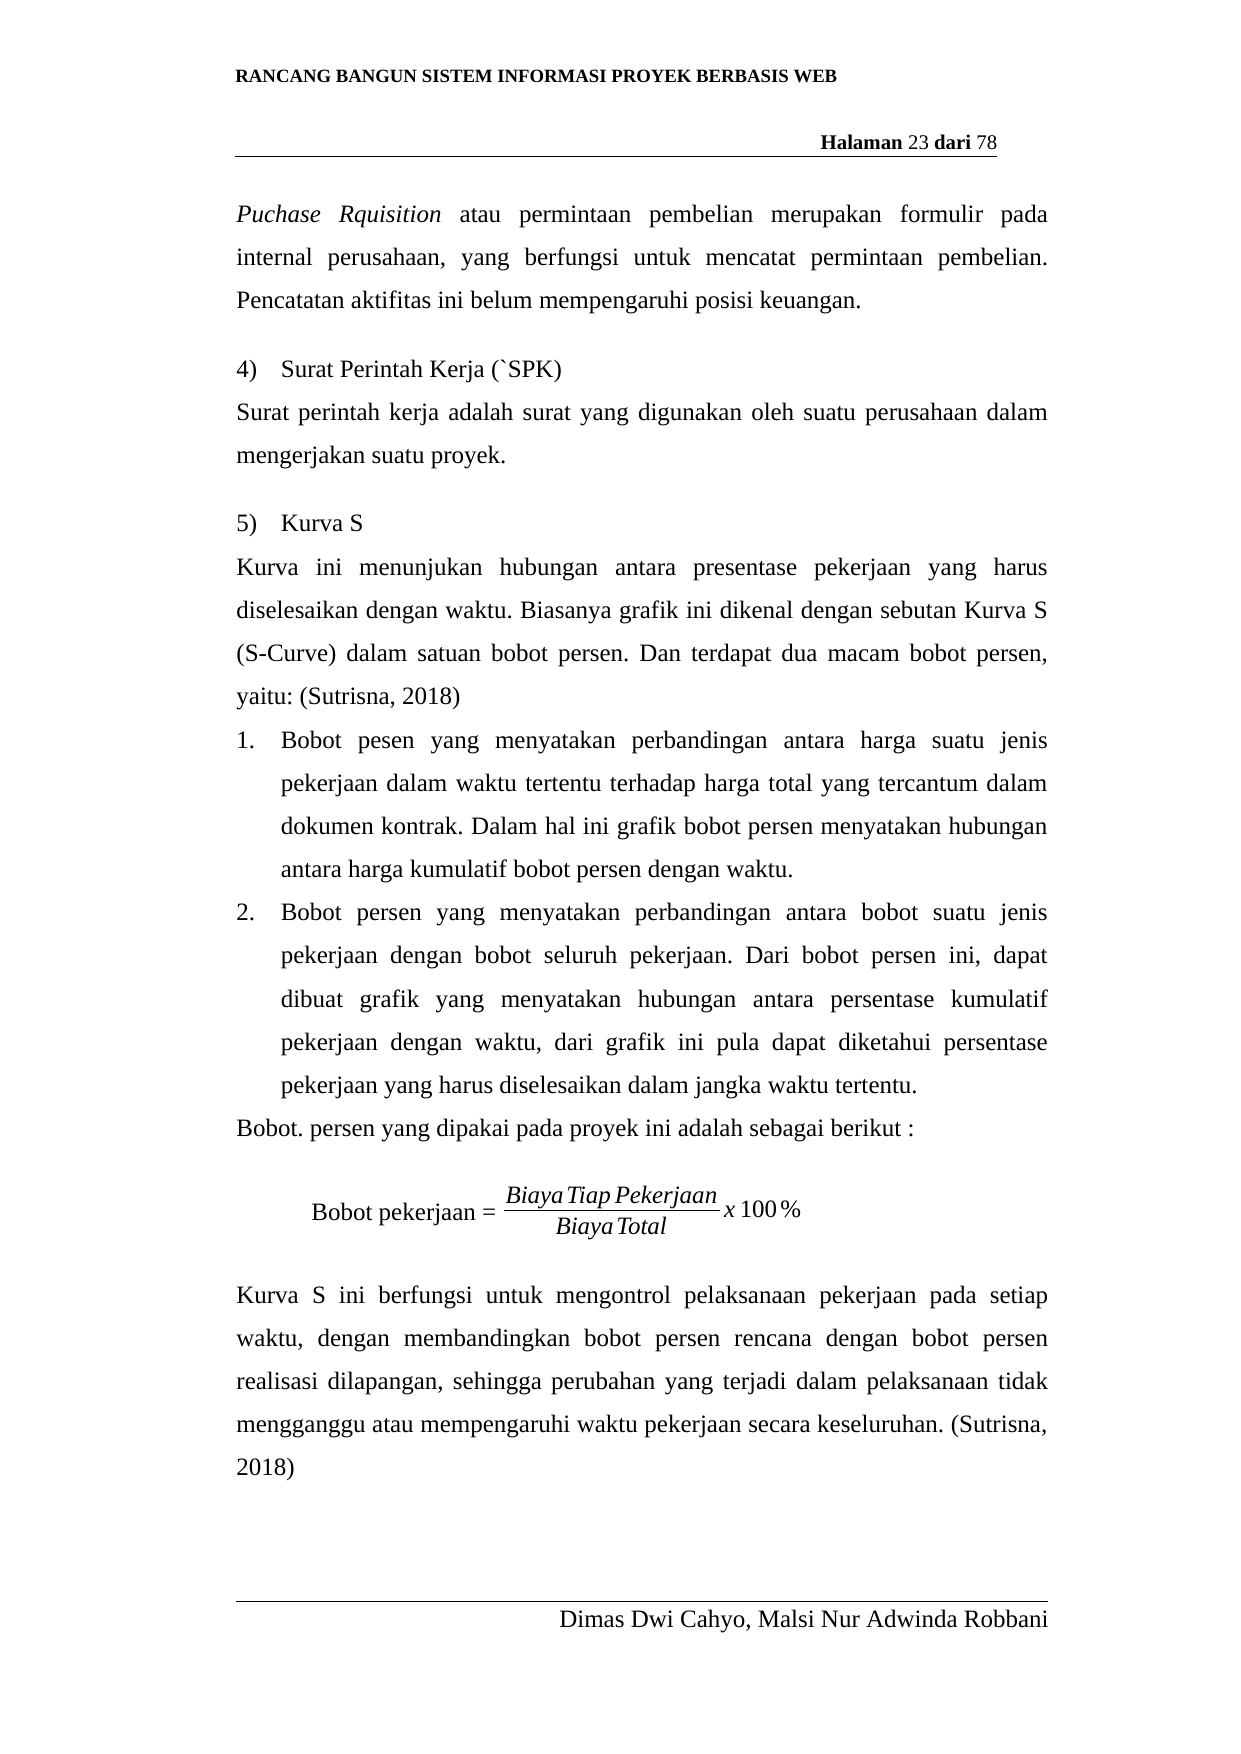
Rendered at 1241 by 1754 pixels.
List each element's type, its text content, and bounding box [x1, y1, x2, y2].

list Surat Perintah Kerja (`SPK) [236, 354, 1048, 382]
list Bobot pesen yang menyatakan perbandingan antara harga suatu jenis pekerjaan dalam waktu tertentu terhadap harga total yang tercantum dalam dokumen kontrak. Dalam hal ini grafik bobot persen menyatakan hubungan antara harga kumulatif bobot persen dengan waktu. [236, 725, 1048, 883]
text Puchase Rquisition atau permintaan pembelian merupakan formulir pada internal perusahaan, yang berfungsi untuk mencatat permintaan pembelian. Pencatatan aktifitas ini belum mempengaruhi posisi keuangan. [236, 199, 1048, 314]
text Kurva S ini berfungsi untuk mengontrol pelaksanaan pekerjaan pada setiap waktu, dengan membandingkan bobot persen rencana dengan bobot persen realisasi dilapangan, sehingga perubahan yang terjadi dalam pelaksanaan tidak mengganggu atau mempengaruhi waktu pekerjaan secara keseluruhan. (Sutrisna, 2018) [236, 1280, 1048, 1481]
list Kurva S [236, 508, 1048, 537]
list Bobot persen yang menyatakan perbandingan antara bobot suatu jenis pekerjaan dengan bobot seluruh pekerjaan. Dari bobot persen ini, dapat dibuat grafik yang menyatakan hubungan antara persentase kumulatif pekerjaan dengan waktu, dari grafik ini pula dapat diketahui persentase pekerjaan yang harus diselesaikan dalam jangka waktu tertentu. [236, 897, 1048, 1099]
text Bobot pekerjaan = [236, 1182, 1048, 1241]
text Kurva ini menunjukan hubungan antara presentase pekerjaan yang harus diselesaikan dengan waktu. Biasanya grafik ini dikenal dengan sebutan Kurva S (S-Curve) dalam satuan bobot persen. Dan terdapat dua macam bobot persen, yaitu: (Sutrisna, 2018) [236, 552, 1048, 710]
text Surat perintah kerja adalah surat yang digunakan oleh suatu perusahaan dalam mengerjakan suatu proyek. [236, 397, 1048, 469]
text Bobot. persen yang dipakai pada proyek ini adalah sebagai berikut : [236, 1113, 1048, 1142]
